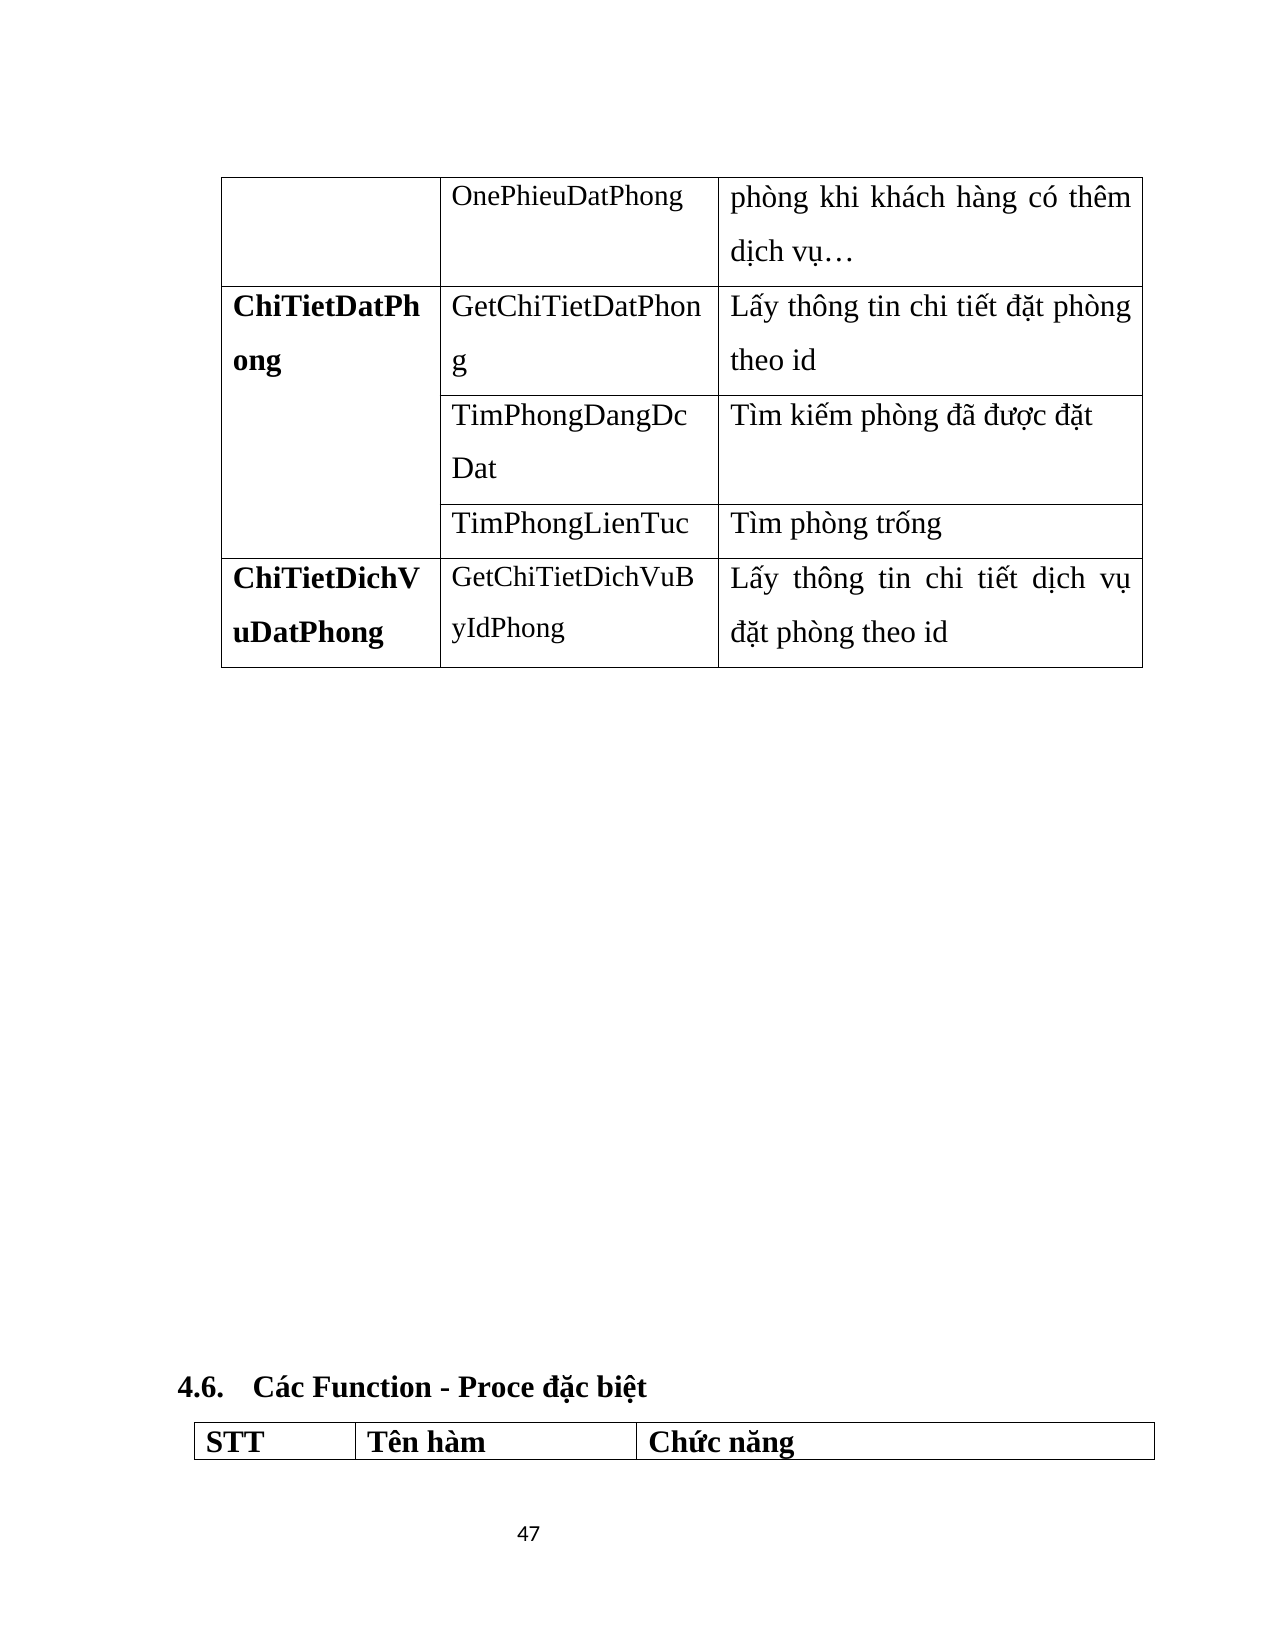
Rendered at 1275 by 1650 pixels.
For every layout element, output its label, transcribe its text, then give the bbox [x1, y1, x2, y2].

table_cell Lấy thông tin chi tiết dịch vụ đặt phòng theo id [719, 559, 1142, 667]
table_cell Tìm phòng trống [719, 505, 1142, 558]
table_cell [441, 178, 718, 286]
table_cell Tìm kiếm phòng đã được đặt [719, 396, 1142, 503]
list Các Function - Proce đặc biệt [177, 1368, 1157, 1404]
table_cell ChiTietDatPhong [222, 287, 440, 558]
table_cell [719, 178, 1142, 286]
table_cell Lấy thông tin chi tiết đặt phòng theo id [719, 287, 1142, 395]
table_cell ChiTietDichVuDatPhong [222, 559, 440, 667]
table_header STT [195, 1423, 355, 1459]
table_cell GetChiTietDatPhong [441, 287, 718, 395]
table_cell GetChiTietDichVuByIdPhong [441, 559, 718, 667]
table_cell TimPhongLienTuc [441, 505, 718, 558]
table_header Tên hàm [356, 1423, 636, 1459]
table_header Chức năng [637, 1423, 1154, 1459]
table_cell TimPhongDangDcDat [441, 396, 718, 503]
